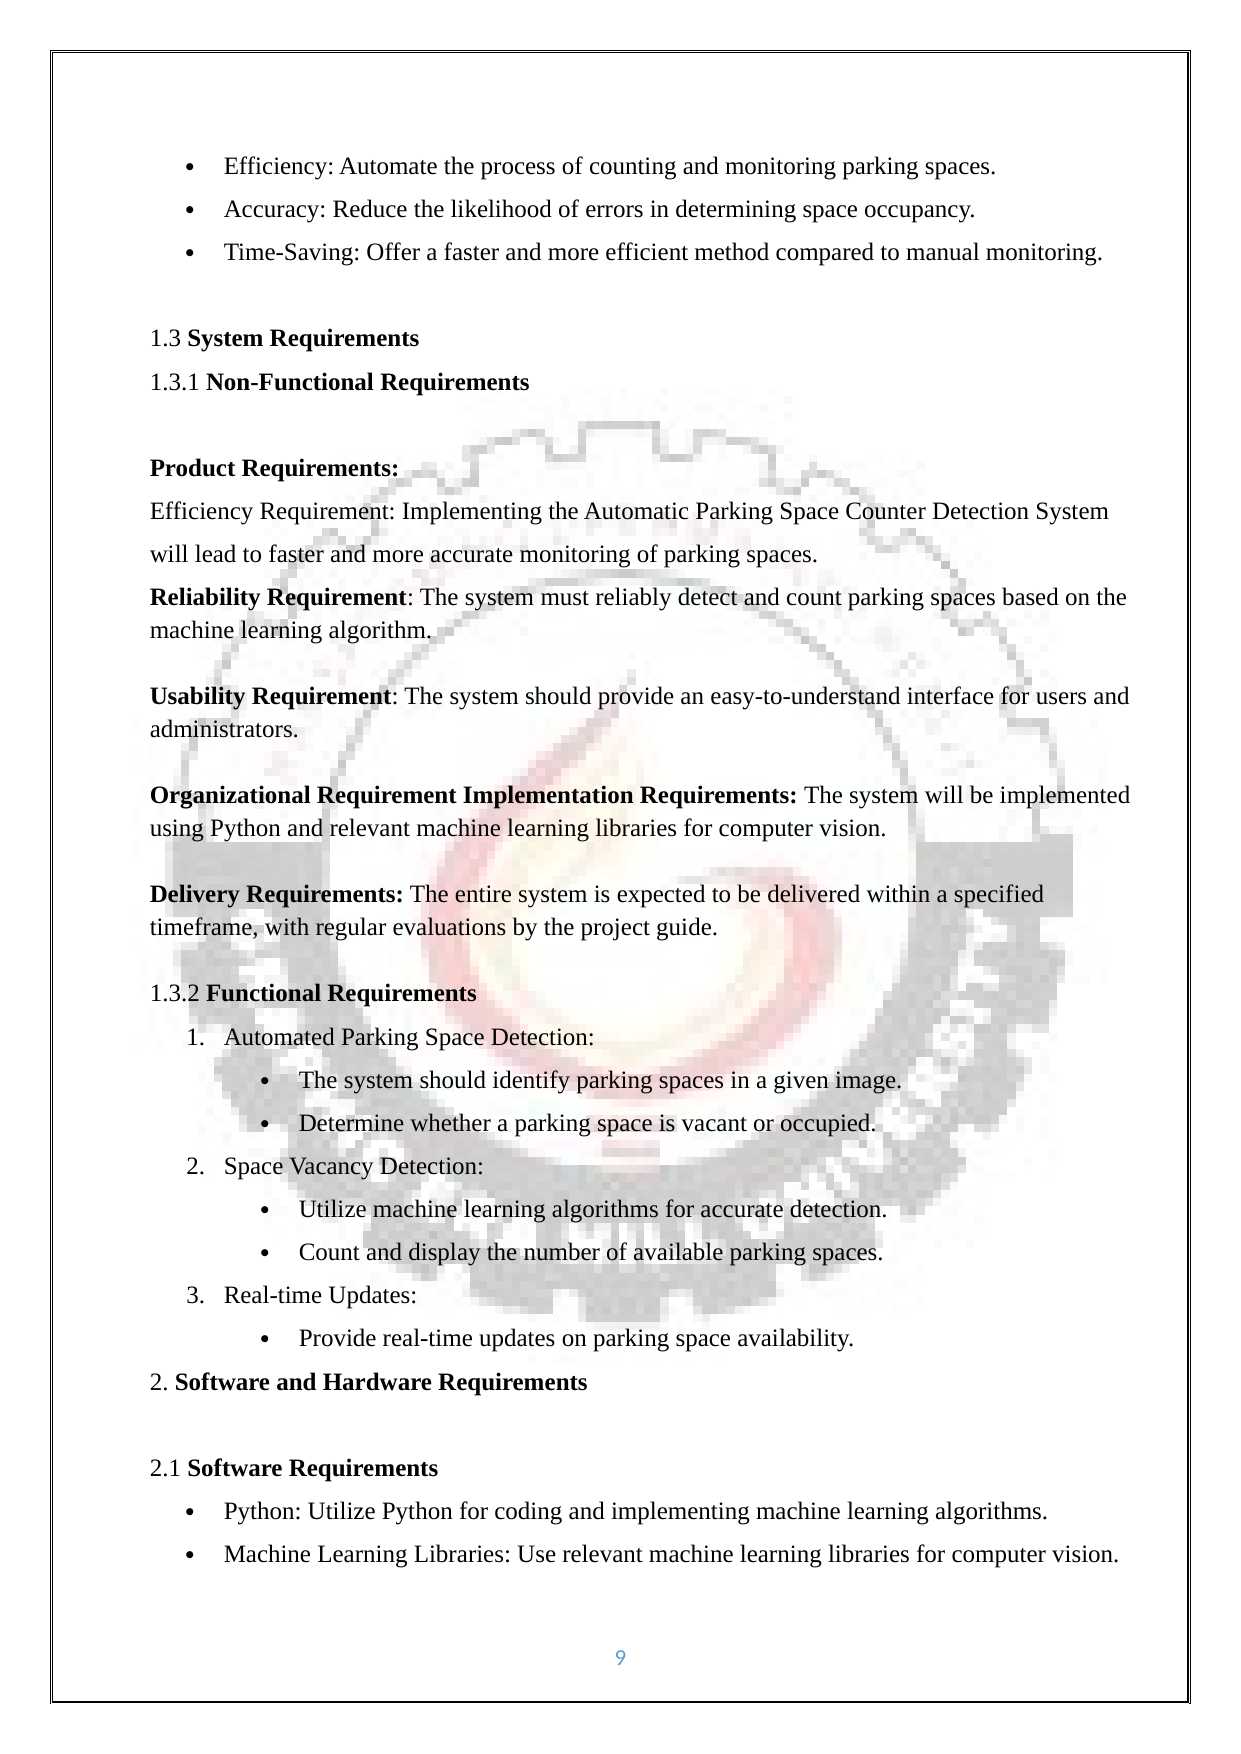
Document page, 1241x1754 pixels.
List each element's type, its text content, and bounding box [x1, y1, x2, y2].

list Automated Parking Space Detection: [186, 1022, 1145, 1050]
text Organizational Requirement Implementation Requirements: The system will be implemented using Python and relevant machine learning libraries for computer vision. [149, 780, 1145, 842]
text 2. Software and Hardware Requirements [149, 1367, 1145, 1395]
text Product Requirements: [149, 453, 1145, 482]
text Delivery Requirements: The entire system is expected to be delivered within a specified timeframe, with regular evaluations by the project guide. [149, 879, 1145, 941]
text Efficiency Requirement: Implementing the Automatic Parking Space Counter Detection System will lead to faster and more accurate monitoring of parking spaces. [149, 496, 1145, 568]
list Determine whether a parking space is vacant or occupied. [261, 1108, 1145, 1137]
list Count and display the number of available parking spaces. [261, 1237, 1145, 1266]
list Accuracy: Reduce the likelihood of errors in determining space occupancy. [186, 194, 1145, 223]
text Reliability Requirement: The system must reliably detect and count parking spaces based on the machine learning algorithm. [149, 582, 1145, 644]
picture [132, 388, 1107, 1364]
list Provide real-time updates on parking space availability. [261, 1323, 1145, 1352]
text Usability Requirement: The system should provide an easy-to-understand interface for users and administrators. [149, 681, 1145, 743]
text 1.3.2 Functional Requirements [149, 978, 1145, 1007]
list Space Vacancy Detection: [186, 1151, 1145, 1180]
list The system should identify parking spaces in a given image. [261, 1065, 1145, 1093]
text 1.3.1 Non-Functional Requirements [149, 367, 1145, 395]
text 1.3 System Requirements [149, 323, 1145, 352]
list Efficiency: Automate the process of counting and monitoring parking spaces. [186, 151, 1145, 180]
list Python: Utilize Python for coding and implementing machine learning algorithms. [186, 1496, 1145, 1525]
list Machine Learning Libraries: Use relevant machine learning libraries for computer vision. [186, 1539, 1145, 1568]
text 2.1 Software Requirements [149, 1453, 1145, 1482]
list Real-time Updates: [186, 1280, 1145, 1309]
list Utilize machine learning algorithms for accurate detection. [261, 1194, 1145, 1223]
list Time-Saving: Offer a faster and more efficient method compared to manual monitoring. [186, 237, 1145, 266]
